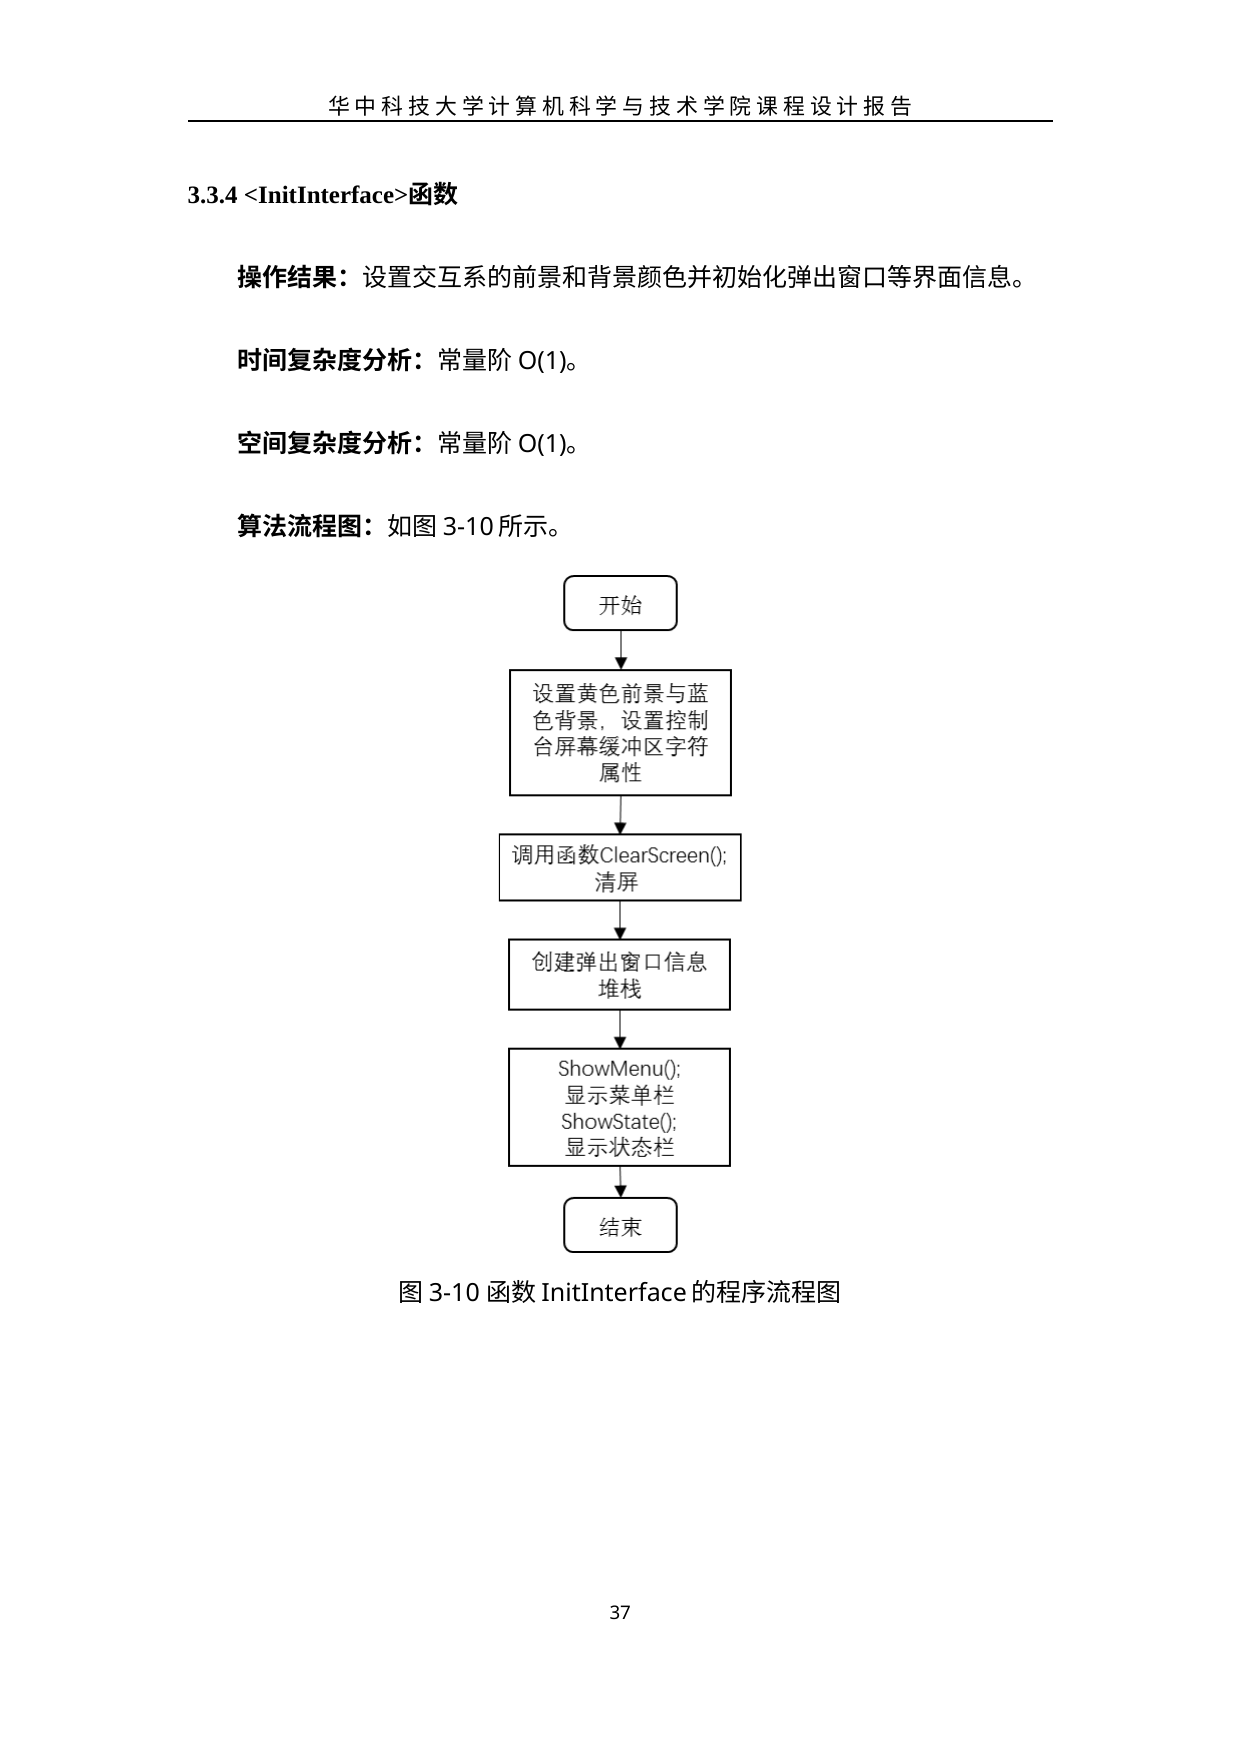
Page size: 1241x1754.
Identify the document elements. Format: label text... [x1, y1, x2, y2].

list 操作结果：设置交互系的前景和背景颜色并初始化弹出窗口等界面信息。 [187, 243, 1053, 308]
text 3.3.4 <InitInterface>函数 [187, 160, 1053, 225]
text 空间复杂度分析：常量阶O(1)。 [187, 409, 1053, 474]
list 时间复杂度分析：常量阶O(1)。 [187, 326, 1053, 391]
text 图3-10 函数InitInterface的程序流程图 [187, 1258, 1053, 1323]
picture [498, 575, 742, 1253]
text 算法流程图：如图3-10所示。 [187, 492, 1053, 557]
